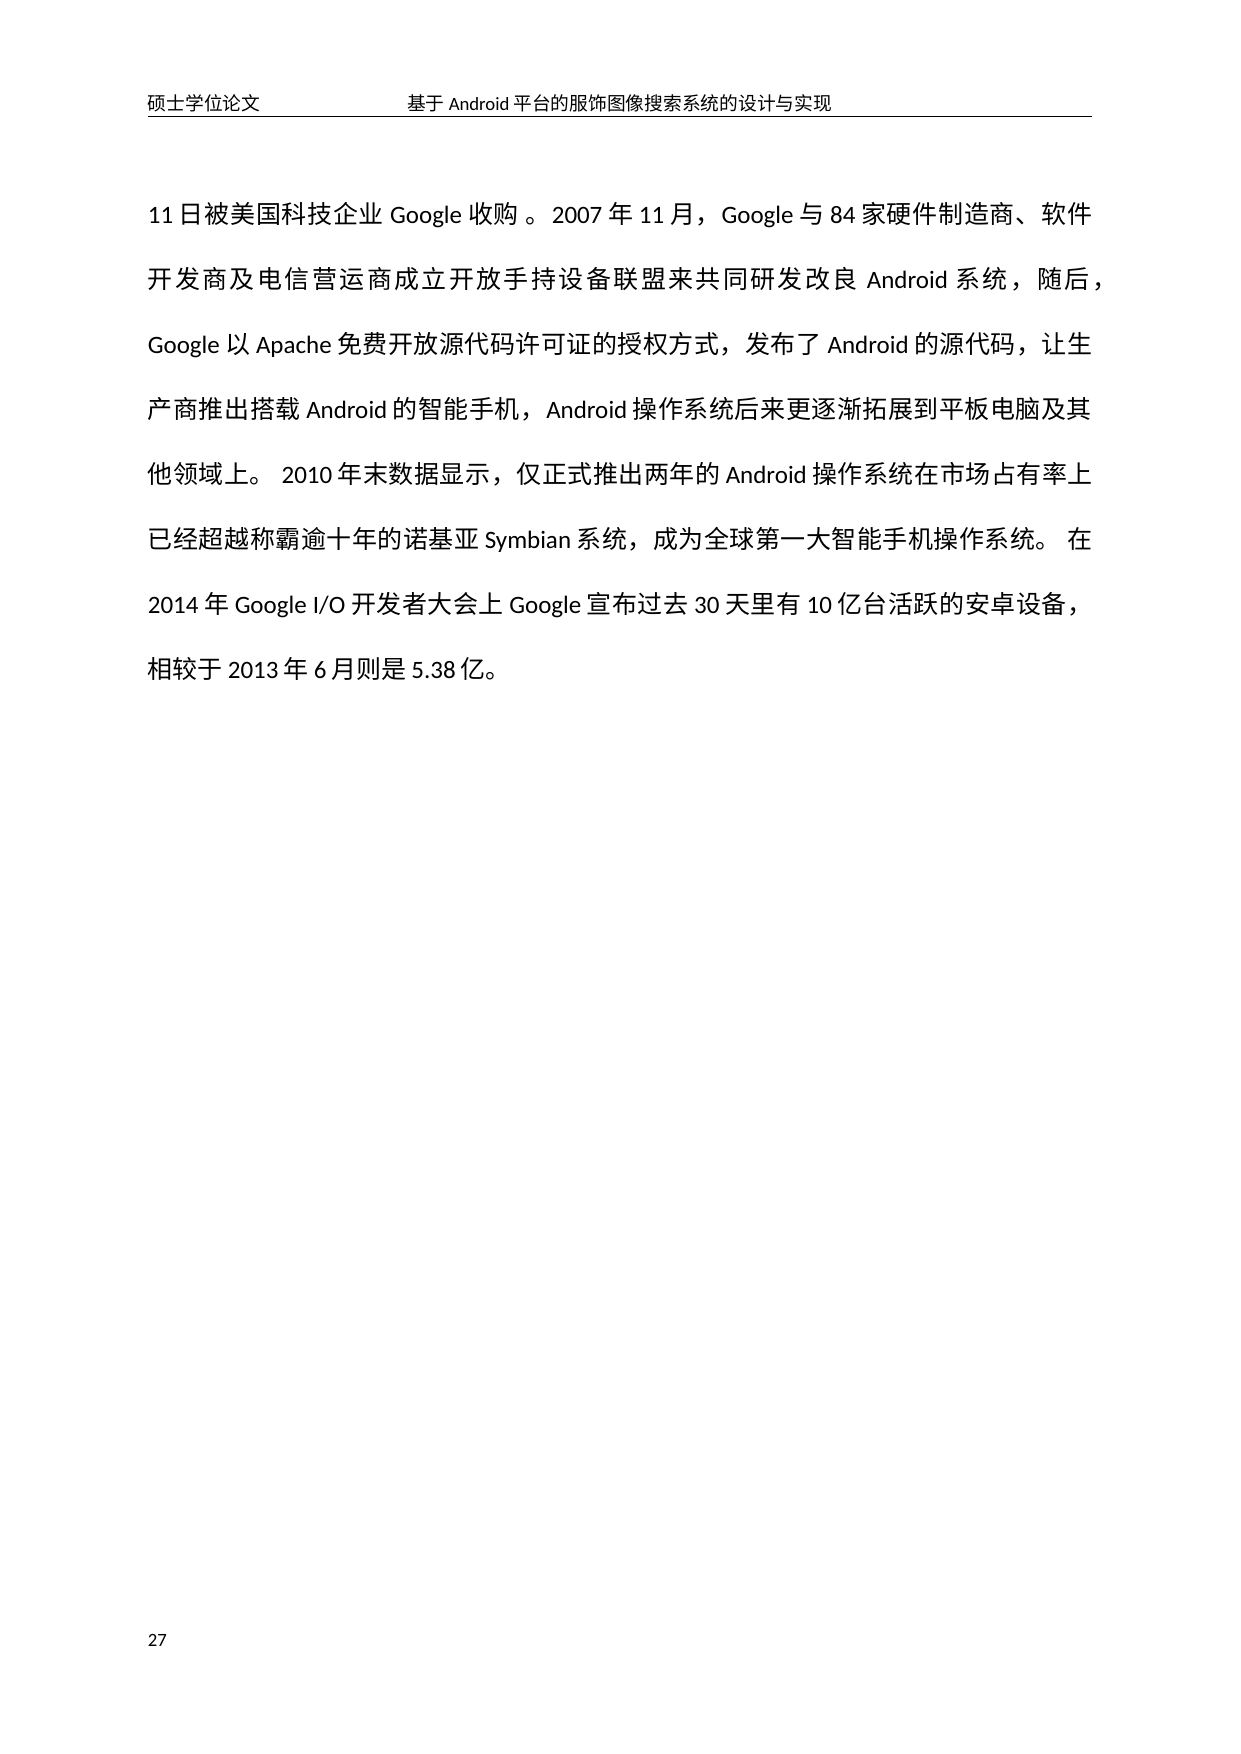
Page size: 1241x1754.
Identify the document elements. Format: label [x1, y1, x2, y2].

list [148, 180, 1092, 700]
